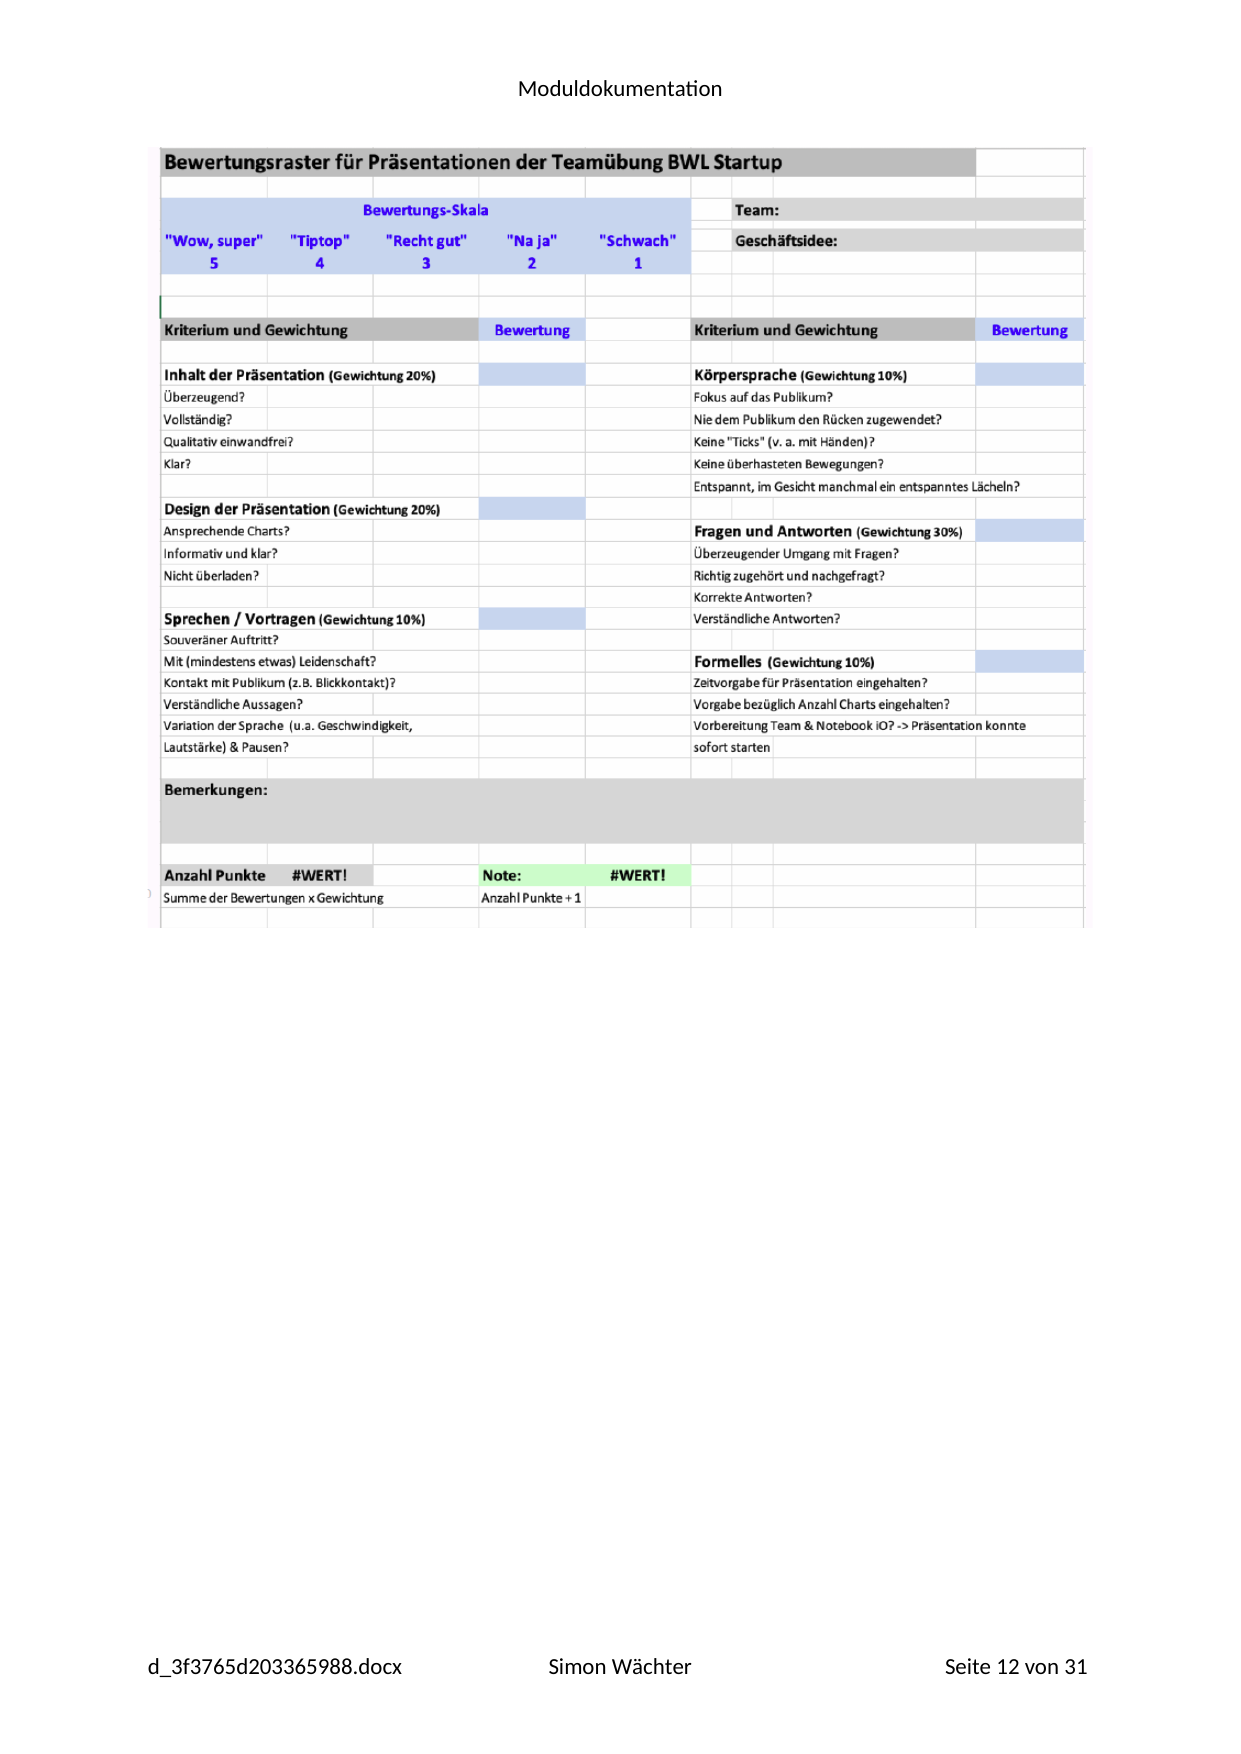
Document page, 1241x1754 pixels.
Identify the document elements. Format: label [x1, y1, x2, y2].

picture [147, 147, 1093, 928]
